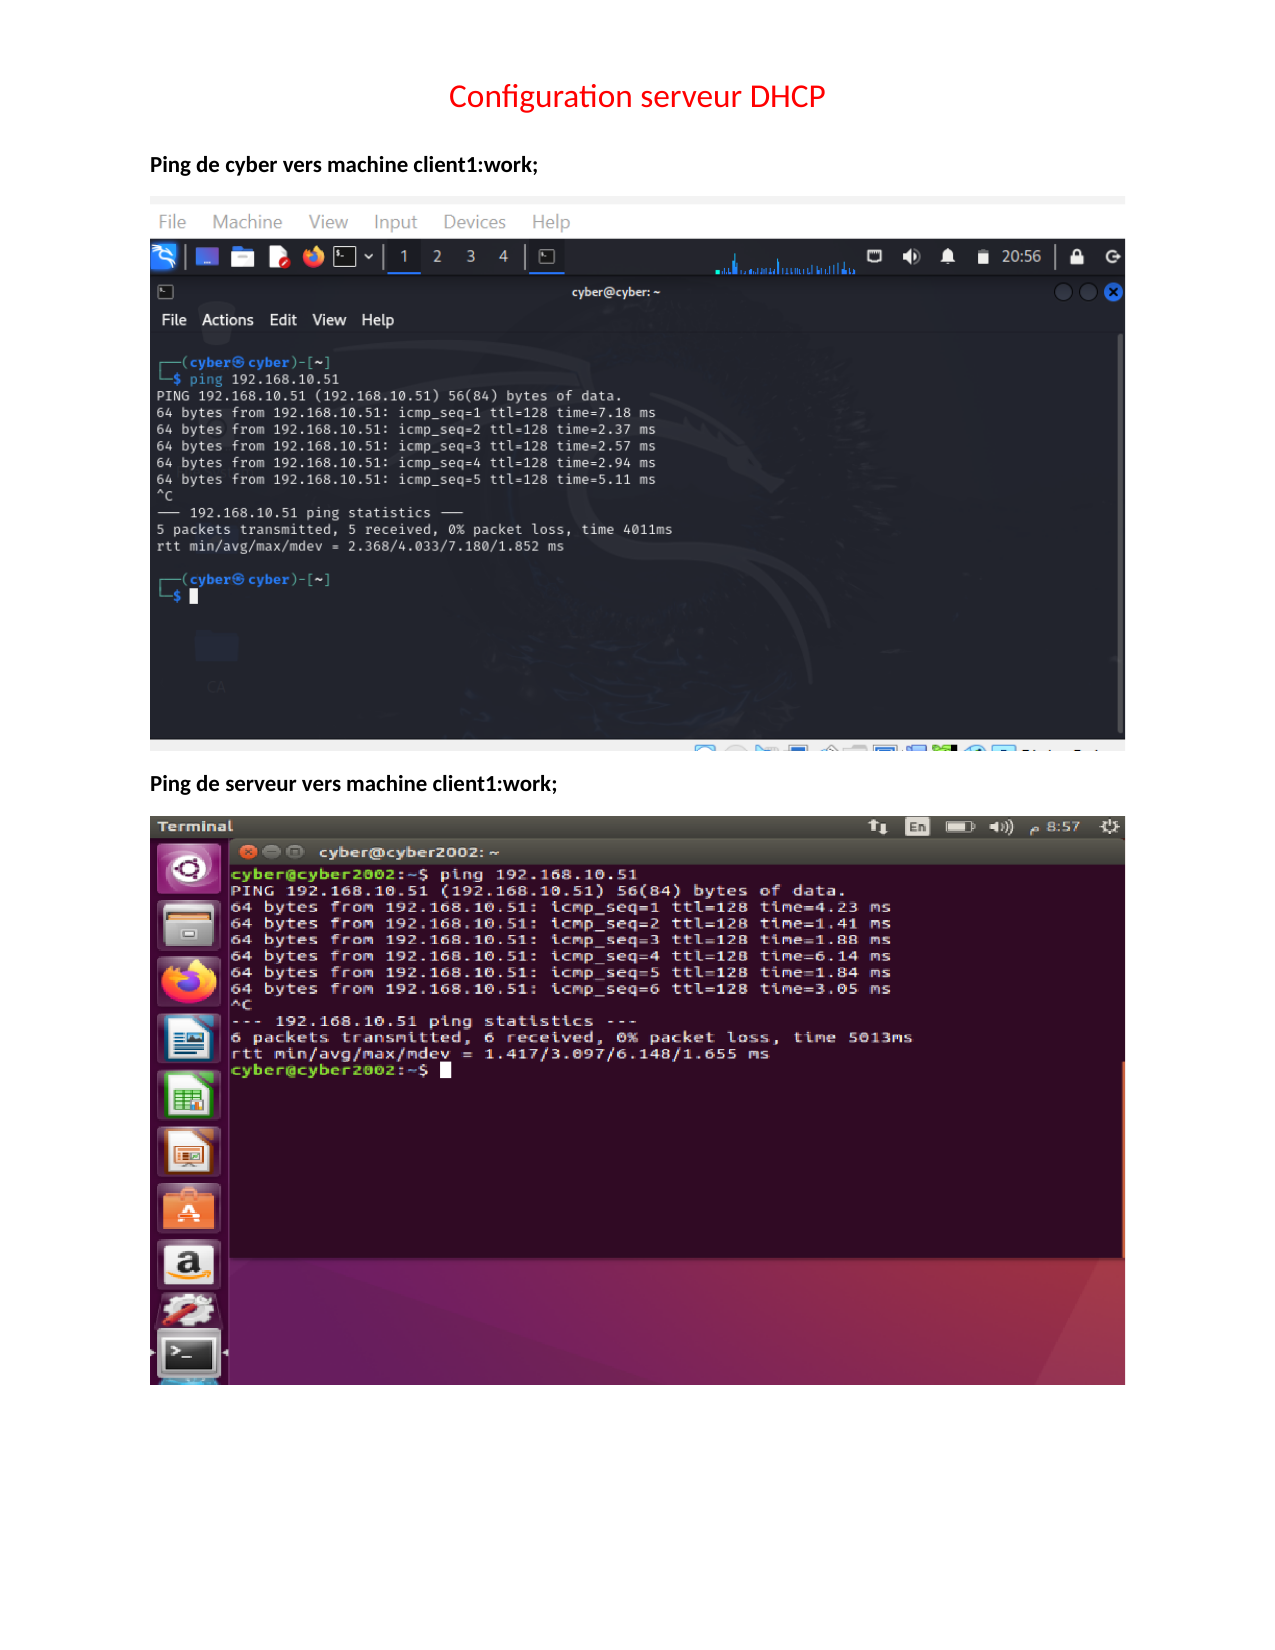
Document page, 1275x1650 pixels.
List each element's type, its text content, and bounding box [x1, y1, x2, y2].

picture [150, 196, 1125, 751]
picture [150, 816, 1125, 1385]
text Ping de cyber vers machine client1:work; [150, 150, 1125, 178]
text Ping de serveur vers machine client1:work; [150, 769, 1125, 797]
